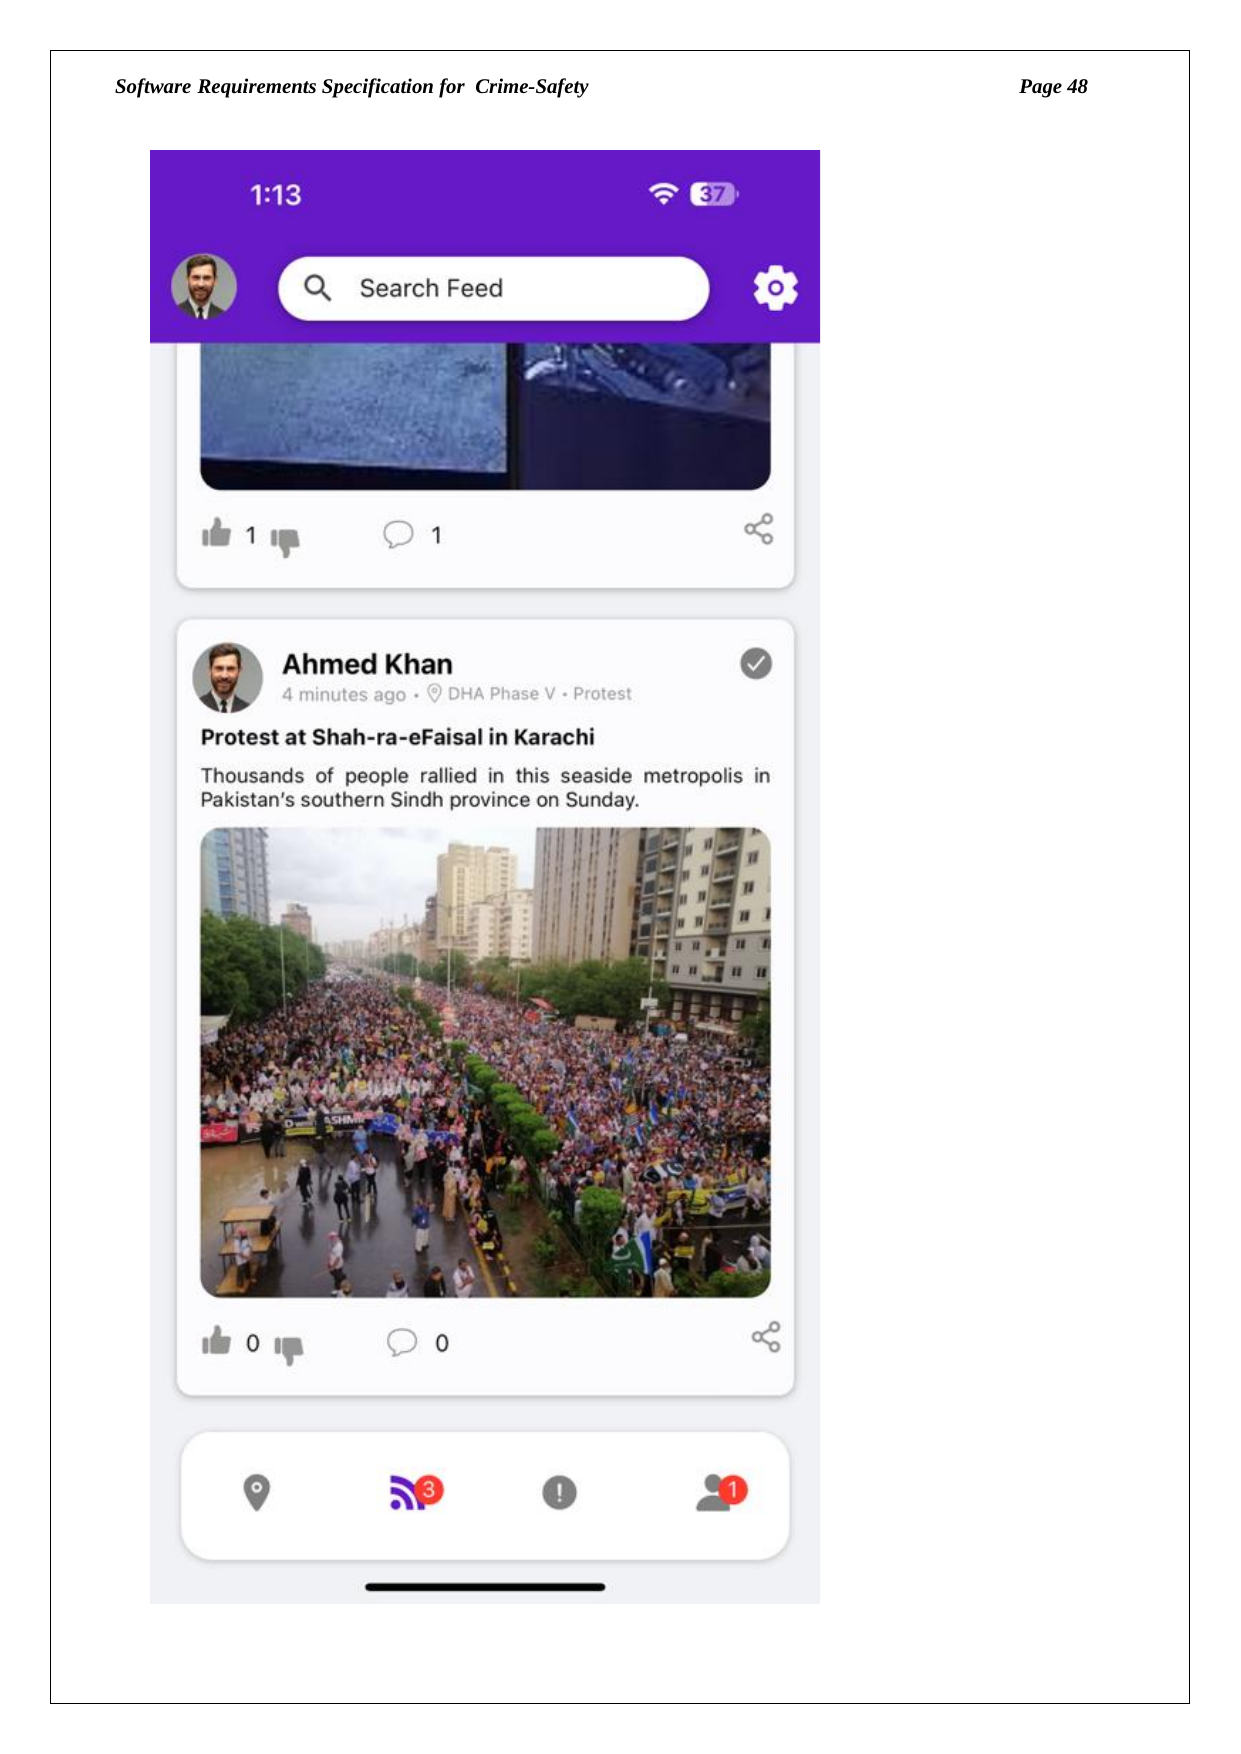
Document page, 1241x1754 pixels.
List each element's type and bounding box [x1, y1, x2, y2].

picture [150, 150, 821, 1604]
